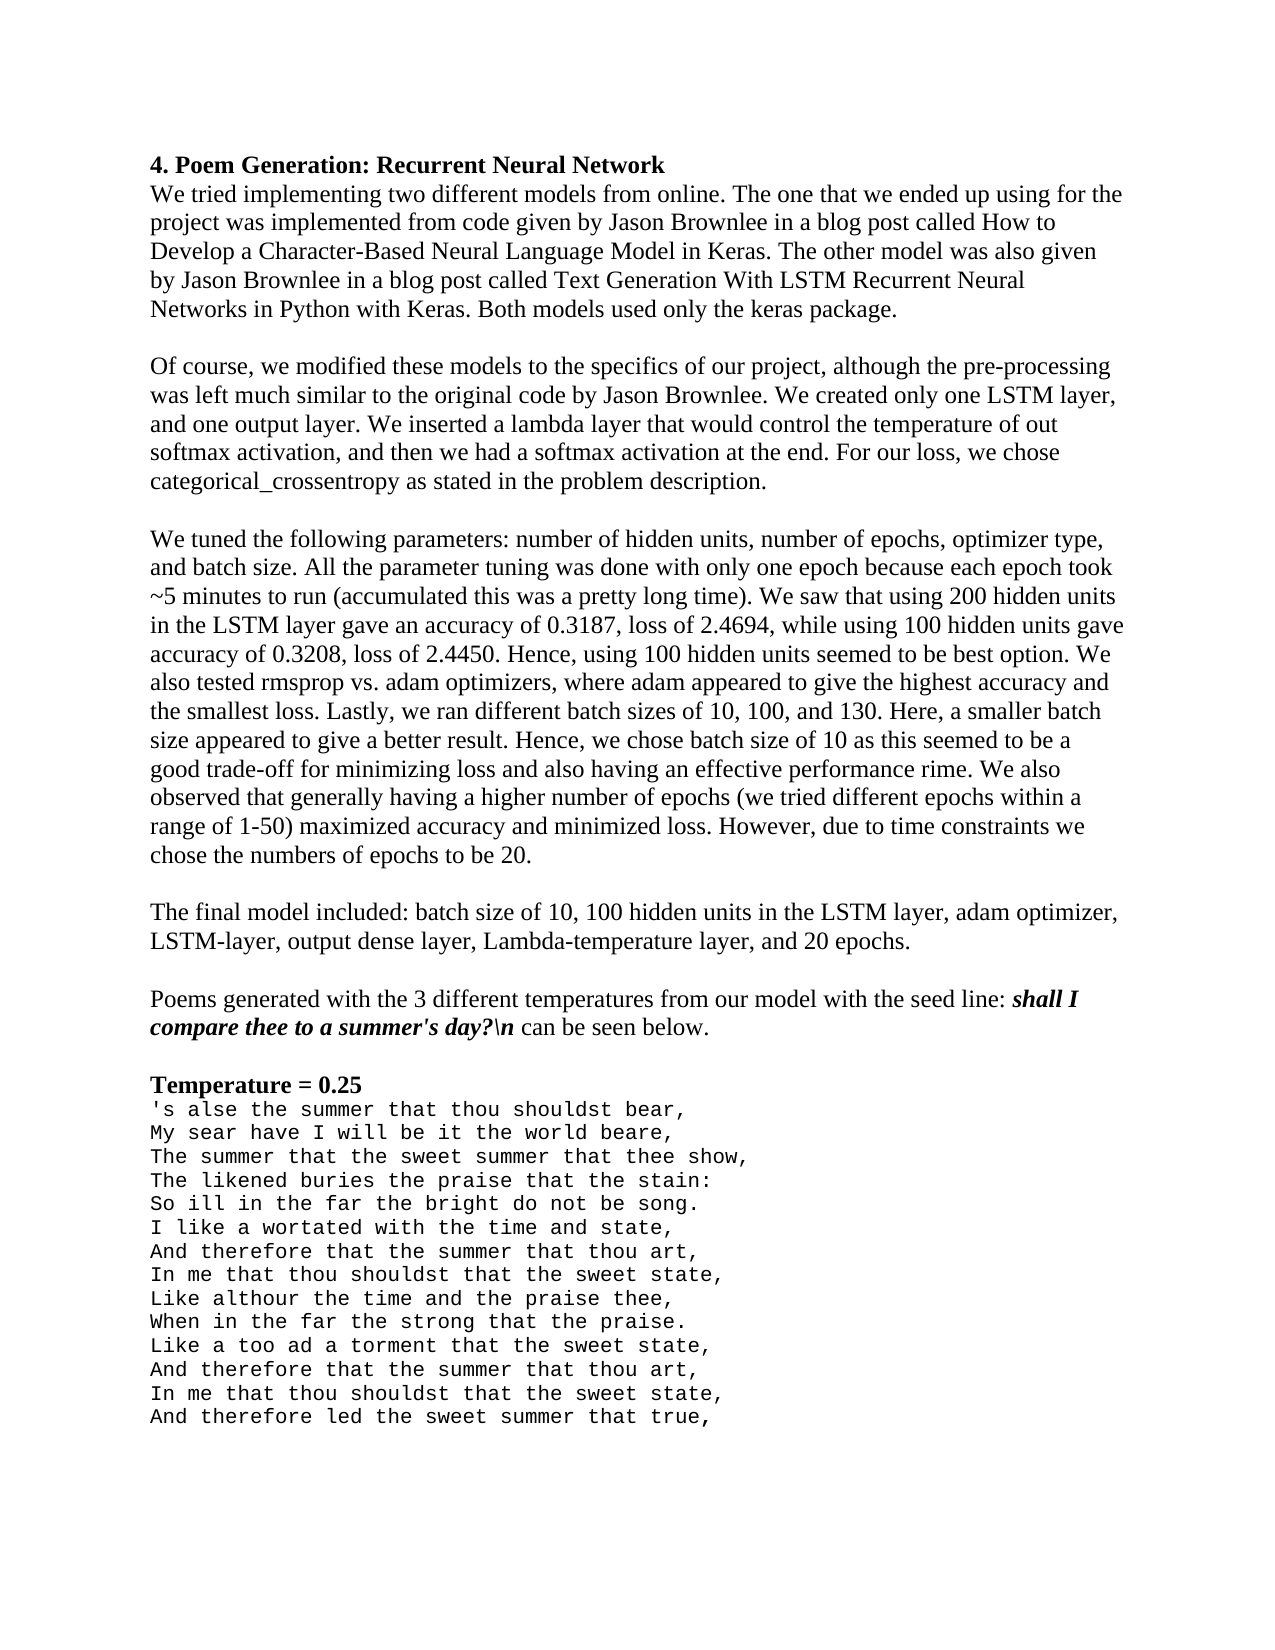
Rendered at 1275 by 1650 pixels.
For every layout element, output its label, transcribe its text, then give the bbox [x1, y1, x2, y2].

text Of course, we modified these models to the specifics of our project, although the pre-processing was left much similar to the original code by Jason Brownlee. We created only one LSTM layer, and one output layer. We inserted a lambda layer that would control the temperature of out softmax activation, and then we had a softmax activation at the end. For our loss, we chose categorical_crossentropy as stated in the problem description. [150, 351, 1125, 495]
text The summer that the sweet summer that thee show, [150, 1146, 1125, 1170]
text My sear have I will be it the world beare, [150, 1122, 1125, 1146]
text Like a too ad a torment that the sweet state, [150, 1335, 1125, 1359]
text The final model included: batch size of 10, 100 hidden units in the LSTM layer, adam optimizer, LSTM-layer, output dense layer, Lambda-temperature layer, and 20 epochs. [150, 897, 1125, 955]
text 's alse the summer that thou shouldst bear, [150, 1099, 1125, 1122]
text Temperature = 0.25 [150, 1070, 1125, 1099]
text Poems generated with the 3 different temperatures from our model with the seed line: shall I compare thee to a summer's day?\n can be seen below. [150, 984, 1125, 1041]
text The likened buries the praise that the stain: [150, 1170, 1125, 1193]
text In me that thou shouldst that the sweet state, [150, 1382, 1125, 1406]
text We tried implementing two different models from online. The one that we ended up using for the project was implemented from code given by Jason Brownlee in a blog post called How to Develop a Character-Based Neural Language Model in Keras. The other model was also given by Jason Brownlee in a blog post called Text Generation With LSTM Recurrent Neural Networks in Python with Keras. Both models used only the keras package. [150, 179, 1125, 322]
text 4. Poem Generation: Recurrent Neural Network [150, 150, 1125, 179]
text And therefore led the sweet summer that true, [150, 1406, 1125, 1430]
text In me that thou shouldst that the sweet state, [150, 1264, 1125, 1288]
text And therefore that the summer that thou art, [150, 1359, 1125, 1382]
text So ill in the far the bright do not be song. [150, 1193, 1125, 1217]
text And therefore that the summer that thou art, [150, 1241, 1125, 1264]
text We tuned the following parameters: number of hidden units, number of epochs, optimizer type, and batch size. All the parameter tuning was done with only one epoch because each epoch took ~5 minutes to run (accumulated this was a pretty long time). We saw that using 200 hidden units in the LSTM layer gave an accuracy of 0.3187, loss of 2.4694, while using 100 hidden units gave accuracy of 0.3208, loss of 2.4450. Hence, using 100 hidden units seemed to be best option. We also tested rmsprop vs. adam optimizers, where adam appeared to give the highest accuracy and the smallest loss. Lastly, we ran different batch sizes of 10, 100, and 130. Here, a smaller batch size appeared to give a better result. Hence, we chose batch size of 10 as this seemed to be a good trade-off for minimizing loss and also having an effective performance rime. We also observed that generally having a higher number of epochs (we tried different epochs within a range of 1-50) maximized accuracy and minimized loss. However, due to time constraints we chose the numbers of epochs to be 20. [150, 524, 1125, 869]
text Like althour the time and the praise thee, [150, 1288, 1125, 1312]
text When in the far the strong that the praise. [150, 1312, 1125, 1335]
text I like a wortated with the time and state, [150, 1217, 1125, 1241]
